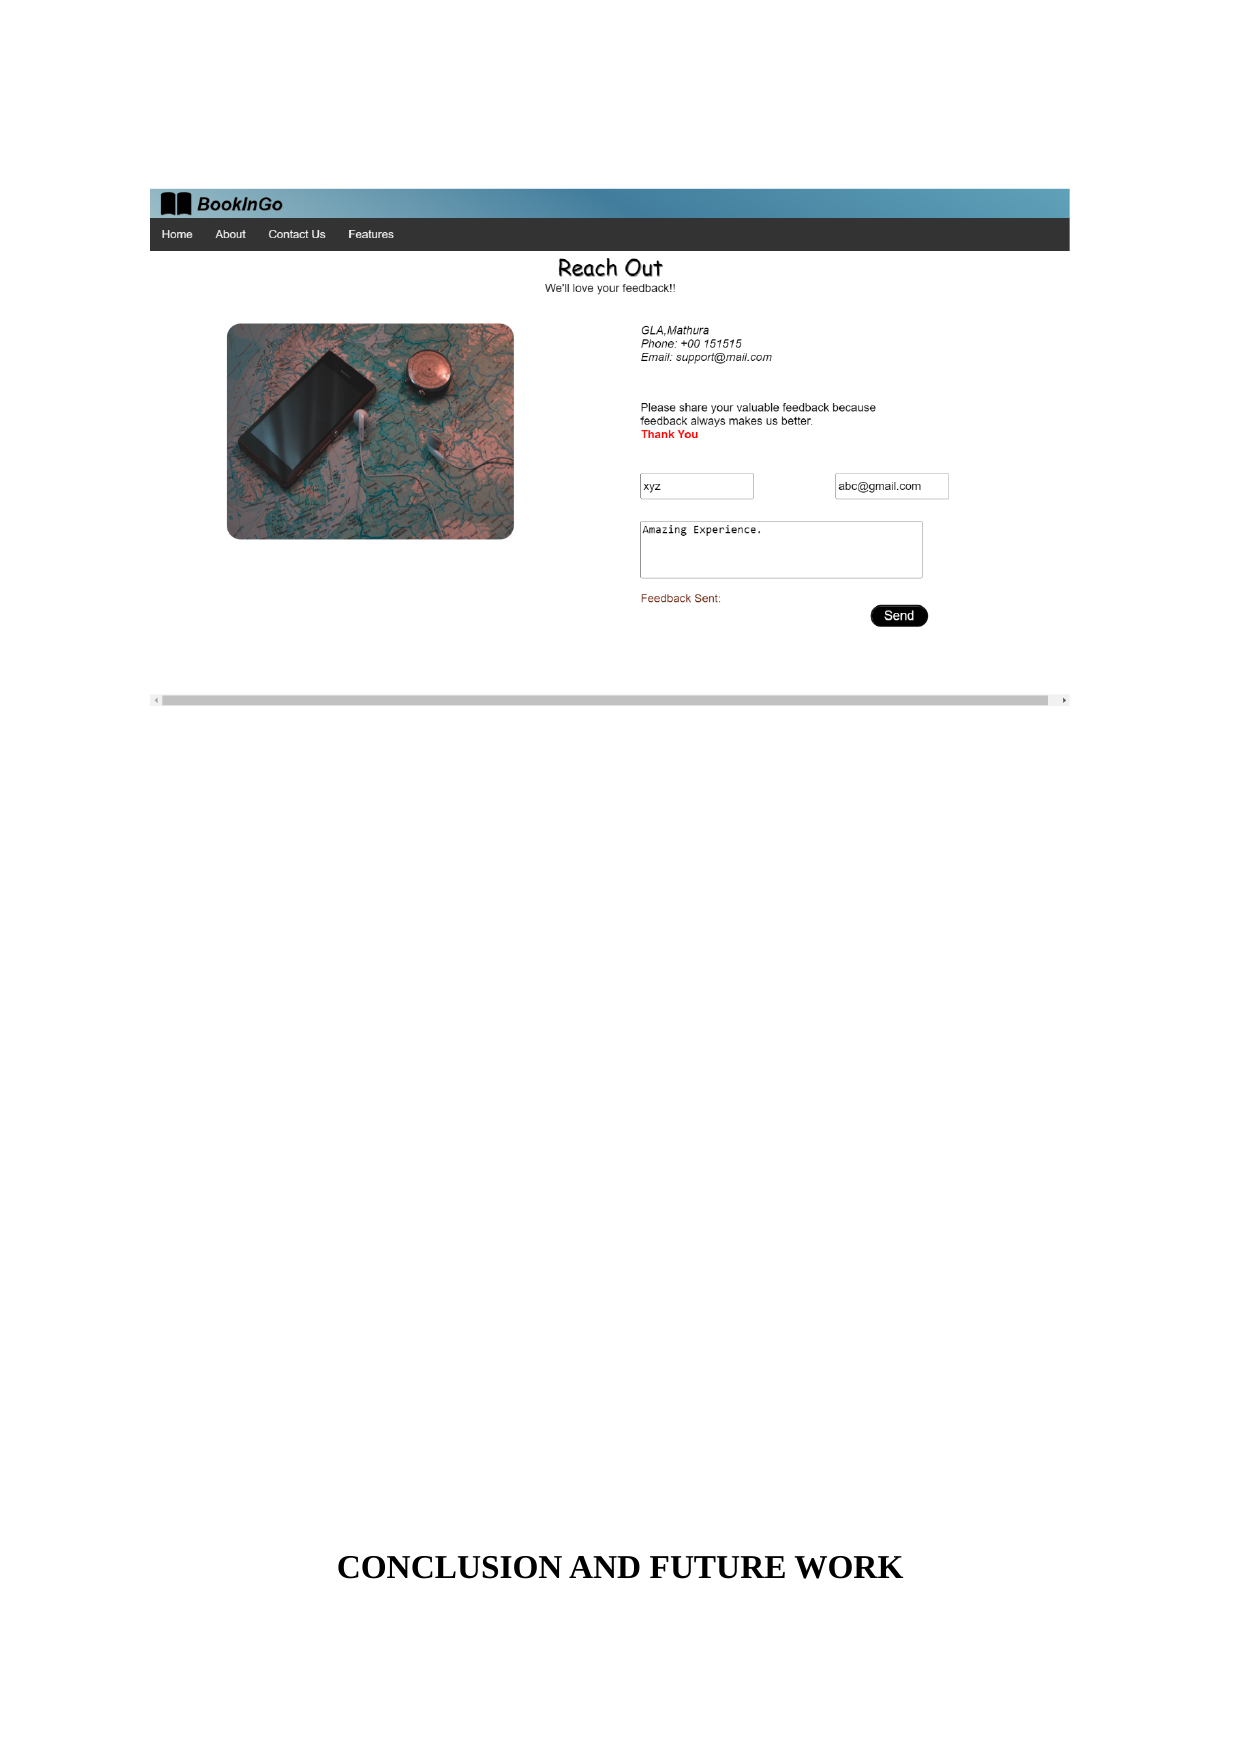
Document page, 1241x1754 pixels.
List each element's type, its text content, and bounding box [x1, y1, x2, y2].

text CONCLUSION AND FUTURE WORK [150, 1547, 1090, 1586]
picture [150, 188, 1070, 706]
